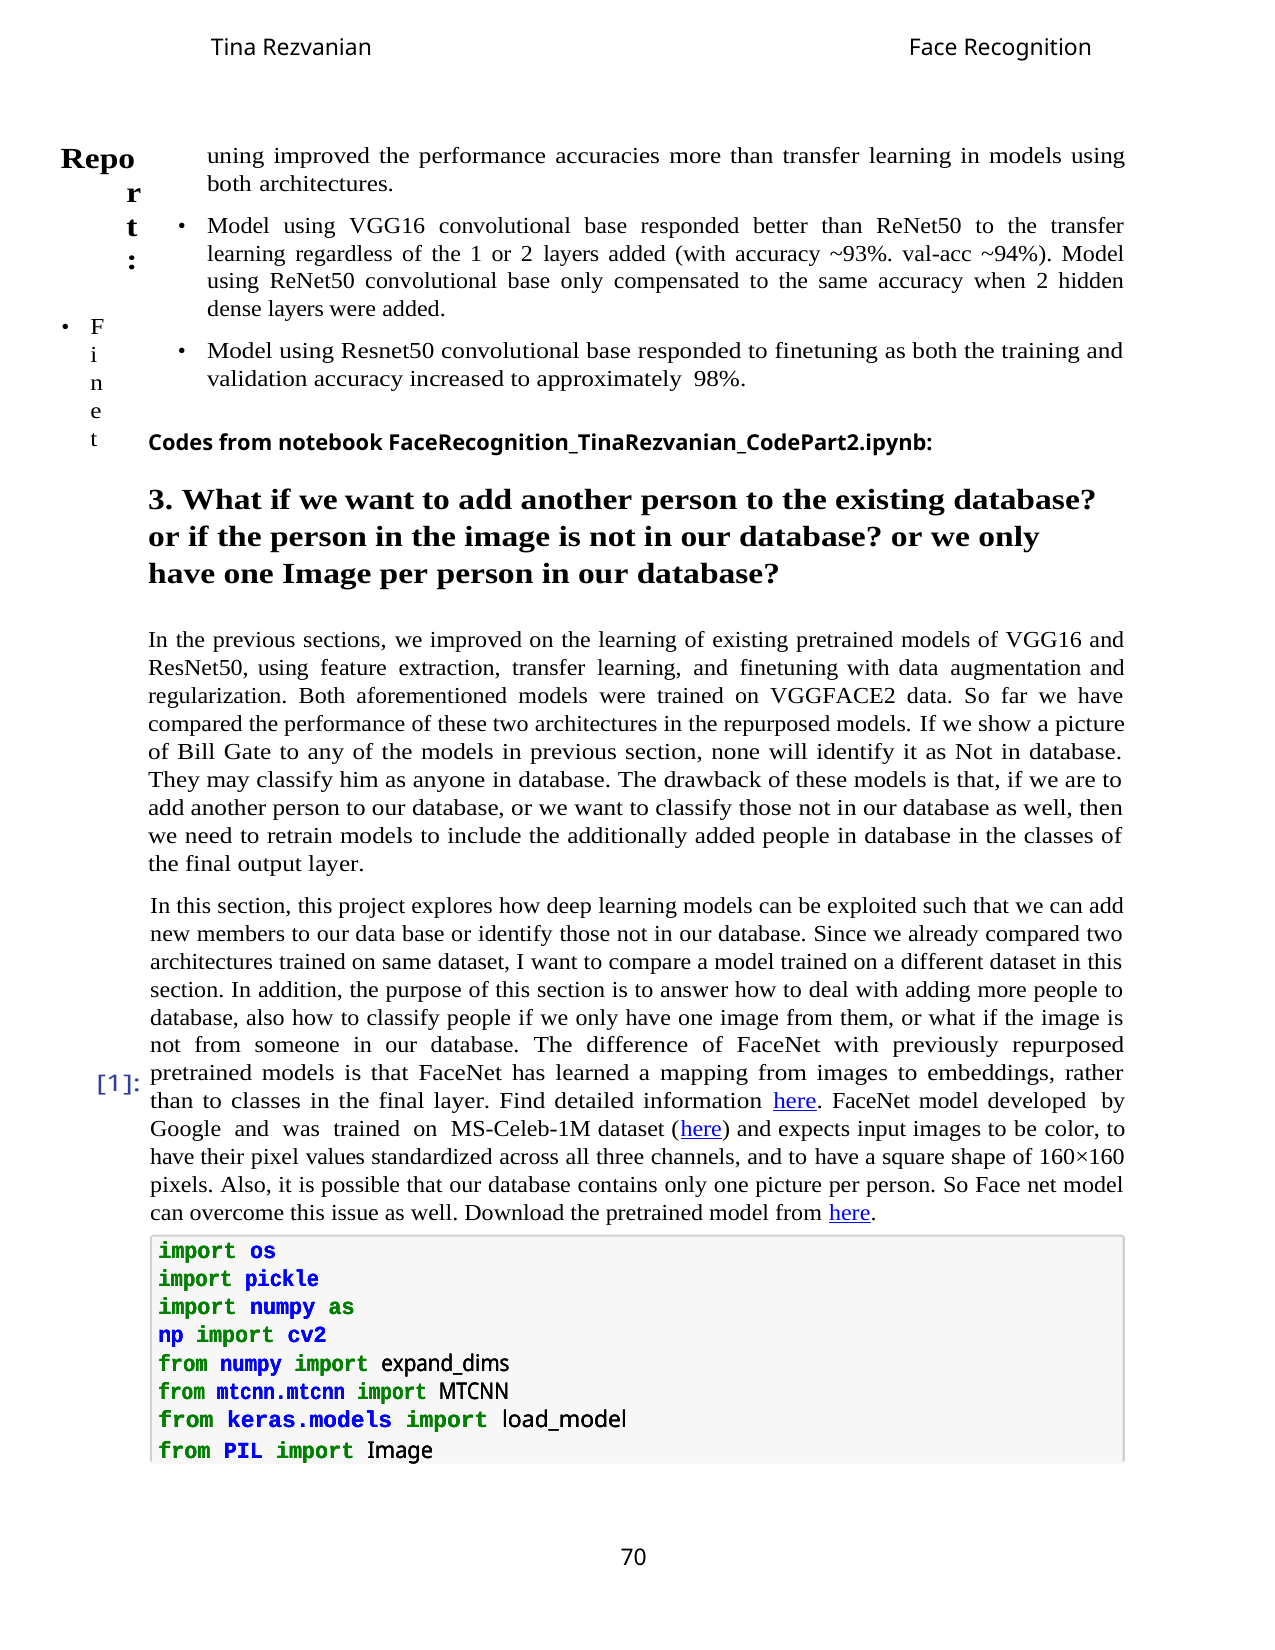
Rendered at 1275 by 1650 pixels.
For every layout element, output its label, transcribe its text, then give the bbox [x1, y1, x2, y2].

text [1]: [96, 1067, 144, 1098]
subtitle Report: [60, 142, 144, 276]
text Codes from notebook FaceRecognition_TinaRezvanian_CodePart2.ipynb: [148, 427, 1275, 456]
list Model using Resnet50 convolutional base responded to finetuning as both the training and validation accuracy increased to approximately 98%. [178, 338, 1125, 392]
text In the previous sections, we improved on the learning of existing pretrained models of VGG16 and ResNet50, using feature extraction, transfer learning, and finetuning with data augmentation and regularization. Both aforementioned models were trained on VGGFACE2 data. So far we have compared the performance of these two architectures in the repurposed models. If we show a picture of Bill Gate to any of the models in previous section, none will identify it as Not in database. They may classify him as anyone in database. The drawback of these models is that, if we are to add another person to our database, or we want to classify those not in our database as well, then we need to retrain models to include the additionally added people in database in the classes of the final output layer. [148, 627, 1125, 876]
text In this section, this project explores how deep learning models can be exploited such that we can add new members to our data base or identify those not in our database. Since we already compared two architectures trained on same dataset, I want to compare a model trained on a different dataset in this section. In addition, the purpose of this section is to answer how to deal with adding more people to database, also how to classify people if we only have one image from them, or what if the image is not from someone in our database. The difference of FaceNet with previously repurposed pretrained models is that FaceNet has learned a mapping from images to embeddings, rather than to classes in the final layer. Find detailed information here. FaceNet model developed by Google and was trained on MS-Celeb-1M dataset (here) and expects input images to be color, to have their pixel values standardized across all three channels, and to have a square shape of 160×160 pixels. Also, it is possible that our database contains only one picture per person. So Face net model can overcome this issue as well. Download the pretrained model from here. [150, 892, 1125, 1225]
subtitle 3. What if we want to add another person to the existing database? or if the person in the image is not in our database? or we only have one Image per person in our database? [148, 482, 1104, 589]
list Finetuning improved the performance accuracies more than transfer learning in models using both architectures. [178, 142, 1125, 196]
list Model using VGG16 convolutional base responded better than ReNet50 to the transfer learning regardless of the 1 or 2 layers added (with accuracy ~93%. val-acc ~94%). Model using ReNet50 convolutional base only compensated to the same accuracy when 2 hidden dense layers were added. [178, 212, 1125, 322]
